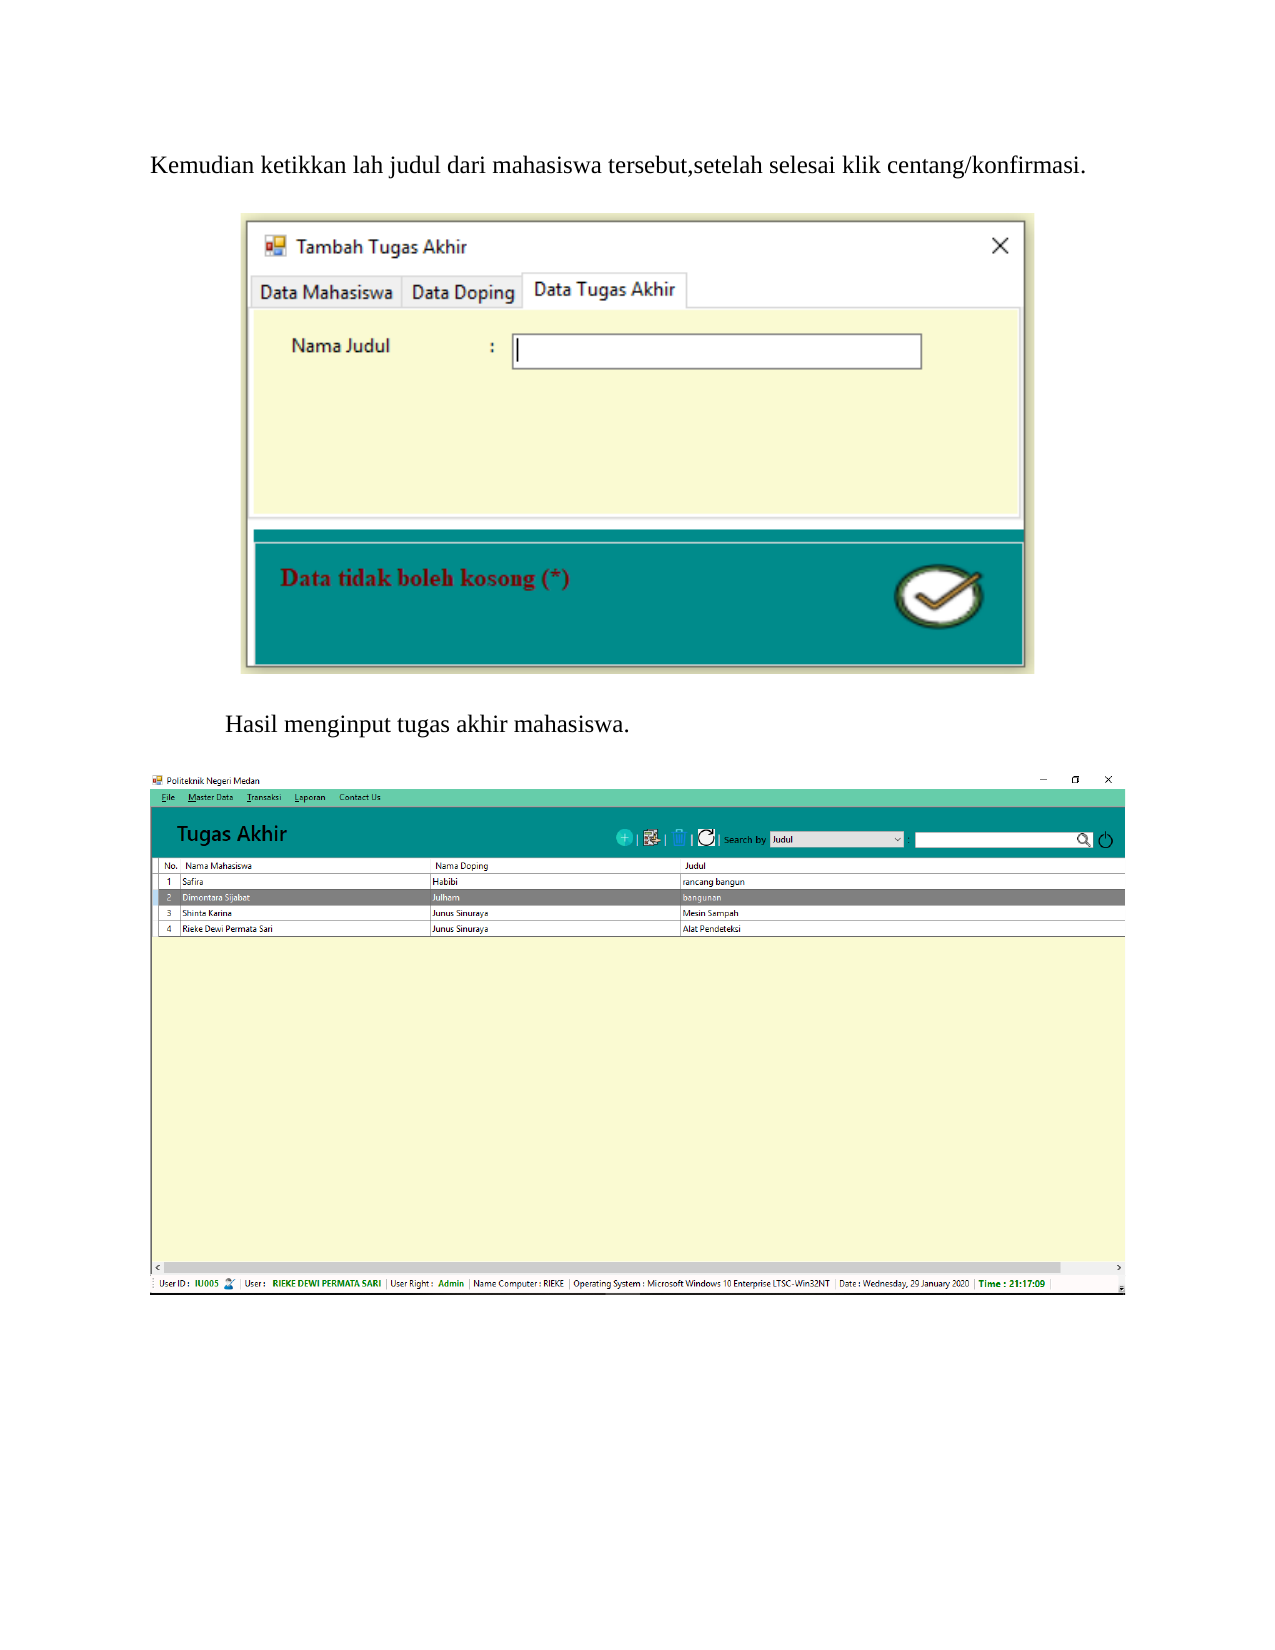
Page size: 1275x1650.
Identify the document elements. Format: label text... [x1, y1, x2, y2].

text Kemudian ketikkan lah judul dari mahasiswa tersebut,setelah selesai klik centang/konfirmasi. [150, 150, 1125, 179]
picture [150, 772, 1125, 1295]
text Hasil menginput tugas akhir mahasiswa. [150, 709, 1125, 737]
picture [240, 213, 1035, 674]
